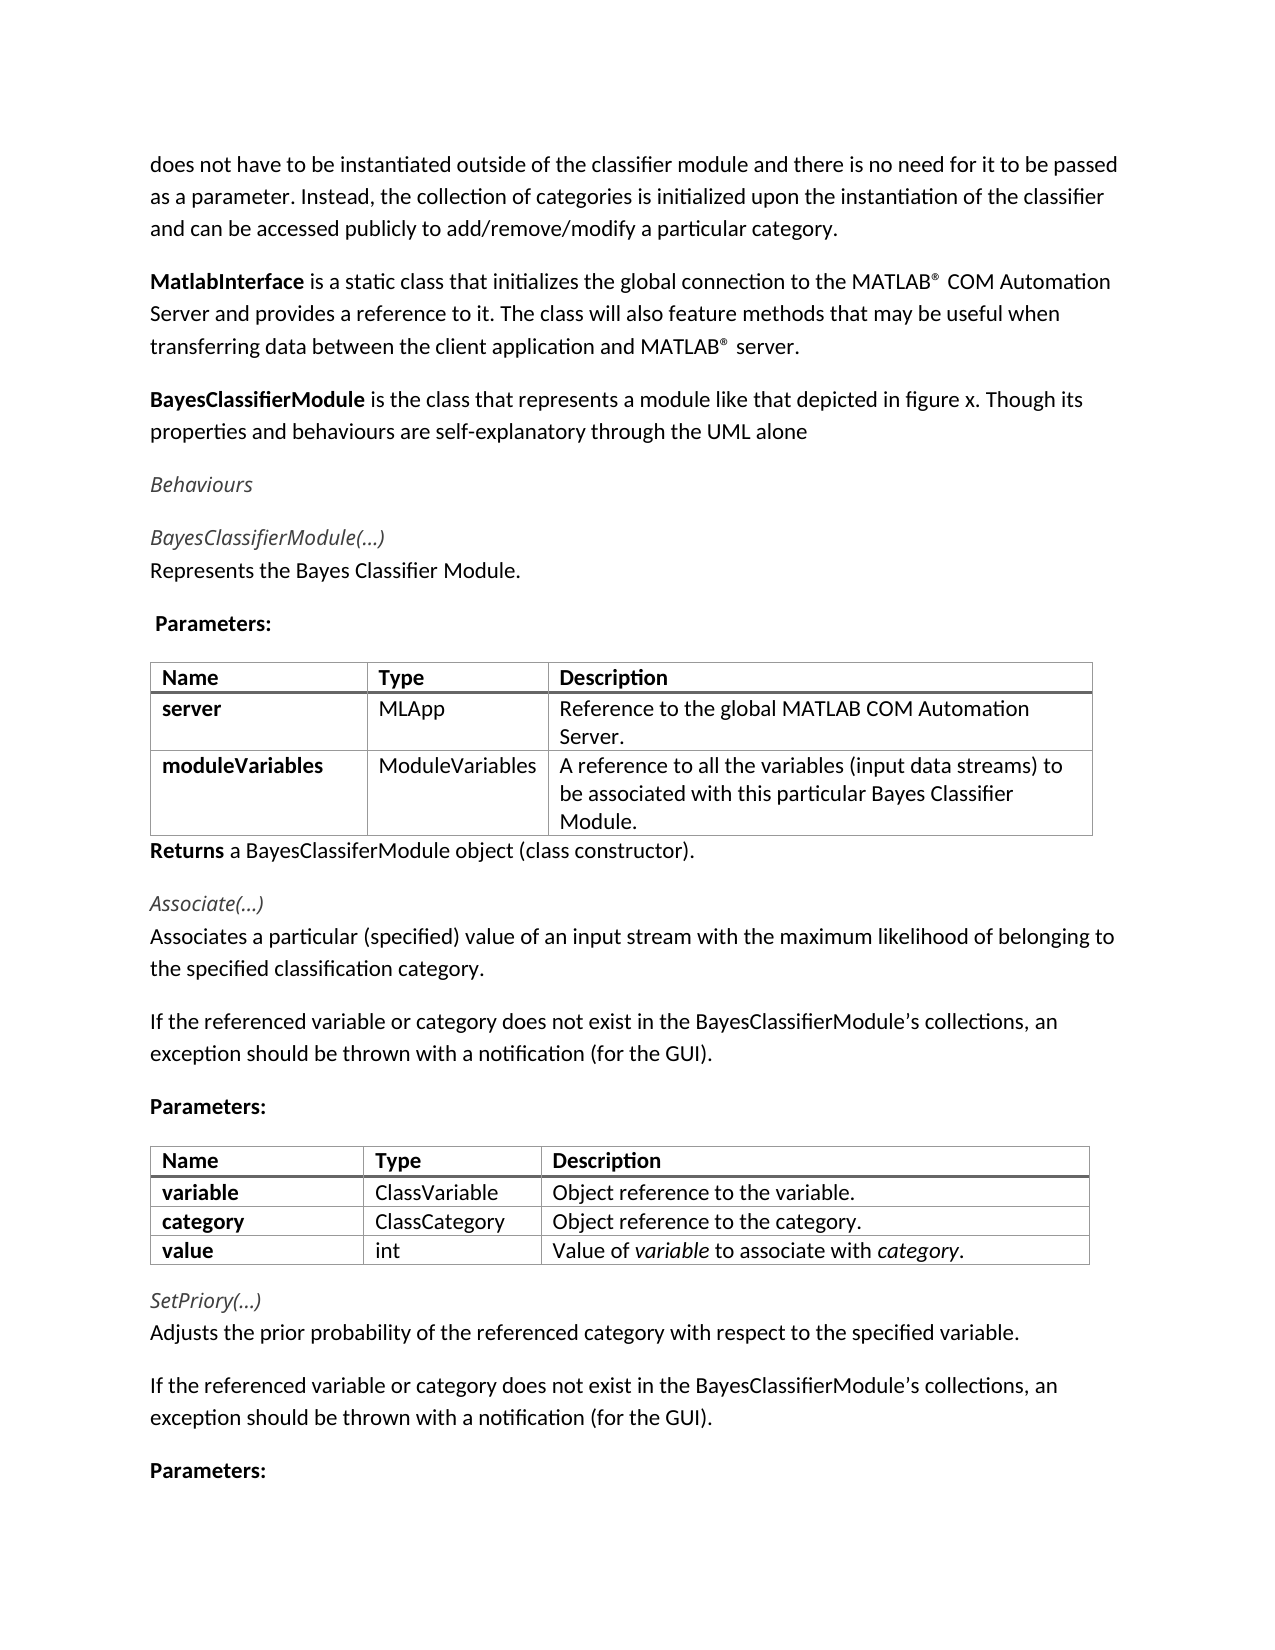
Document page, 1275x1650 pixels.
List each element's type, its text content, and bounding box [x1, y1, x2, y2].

text Associates a particular (specified) value of an input stream with the maximum likelihood of belonging to the specified classification category. [150, 922, 1125, 982]
table_cell MLApp [368, 694, 548, 750]
subtitle BayesClassifierModule(…) [150, 523, 1125, 552]
table_cell server [151, 694, 367, 750]
subtitle Behaviours [150, 470, 1125, 498]
text Adjusts the prior probability of the referenced category with respect to the specified variable. [150, 1318, 1125, 1346]
text Parameters: [150, 1457, 1125, 1484]
table_cell category [151, 1207, 363, 1235]
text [150, 150, 1125, 242]
table_header Name [151, 663, 367, 691]
table_cell moduleVariables [151, 751, 367, 835]
table_cell Reference to the global MATLAB COM Automation Server. [549, 694, 1092, 750]
text Parameters: [150, 609, 1125, 637]
table_cell int [364, 1236, 541, 1264]
table_header Description [549, 663, 1092, 691]
text BayesClassifierModule is the class that represents a module like that depicted in figure x. Though its properties and behaviours are self-explanatory through the UML alone [150, 385, 1125, 445]
text If the referenced variable or category does not exist in the BayesClassifierModule’s collections, an exception should be thrown with a notification (for the GUI). [150, 1371, 1125, 1432]
table_cell Object reference to the variable. [542, 1178, 1089, 1206]
subtitle SetPriory(…) [150, 1286, 1125, 1314]
table_cell variable [151, 1178, 363, 1206]
text Parameters: [150, 1092, 1125, 1121]
table_header Description [542, 1147, 1089, 1174]
text Represents the Bayes Classifier Module. [150, 556, 1125, 584]
subtitle Associate(…) [150, 889, 1125, 918]
table_cell Value of variable to associate with category. [542, 1236, 1089, 1264]
text MatlabInterface is a static class that initializes the global connection to the MATLAB® COM Automation Server and provides a reference to it. The class will also feature methods that may be useful when transferring data between the client application and MATLAB® server. [150, 267, 1125, 360]
table_cell ModuleVariables [368, 751, 548, 835]
text If the referenced variable or category does not exist in the BayesClassifierModule’s collections, an exception should be thrown with a notification (for the GUI). [150, 1007, 1125, 1067]
table_header Name [151, 1147, 363, 1174]
table_cell Object reference to the category. [542, 1207, 1089, 1235]
table_cell ClassCategory [364, 1207, 541, 1235]
table_cell ClassVariable [364, 1178, 541, 1206]
text Returns a BayesClassiferModule object (class constructor). [150, 836, 1125, 864]
table_cell A reference to all the variables (input data streams) to be associated with this particular Bayes Classifier Module. [549, 751, 1092, 835]
table_header Type [364, 1147, 541, 1174]
table_cell value [151, 1236, 363, 1264]
table_header Type [368, 663, 548, 691]
